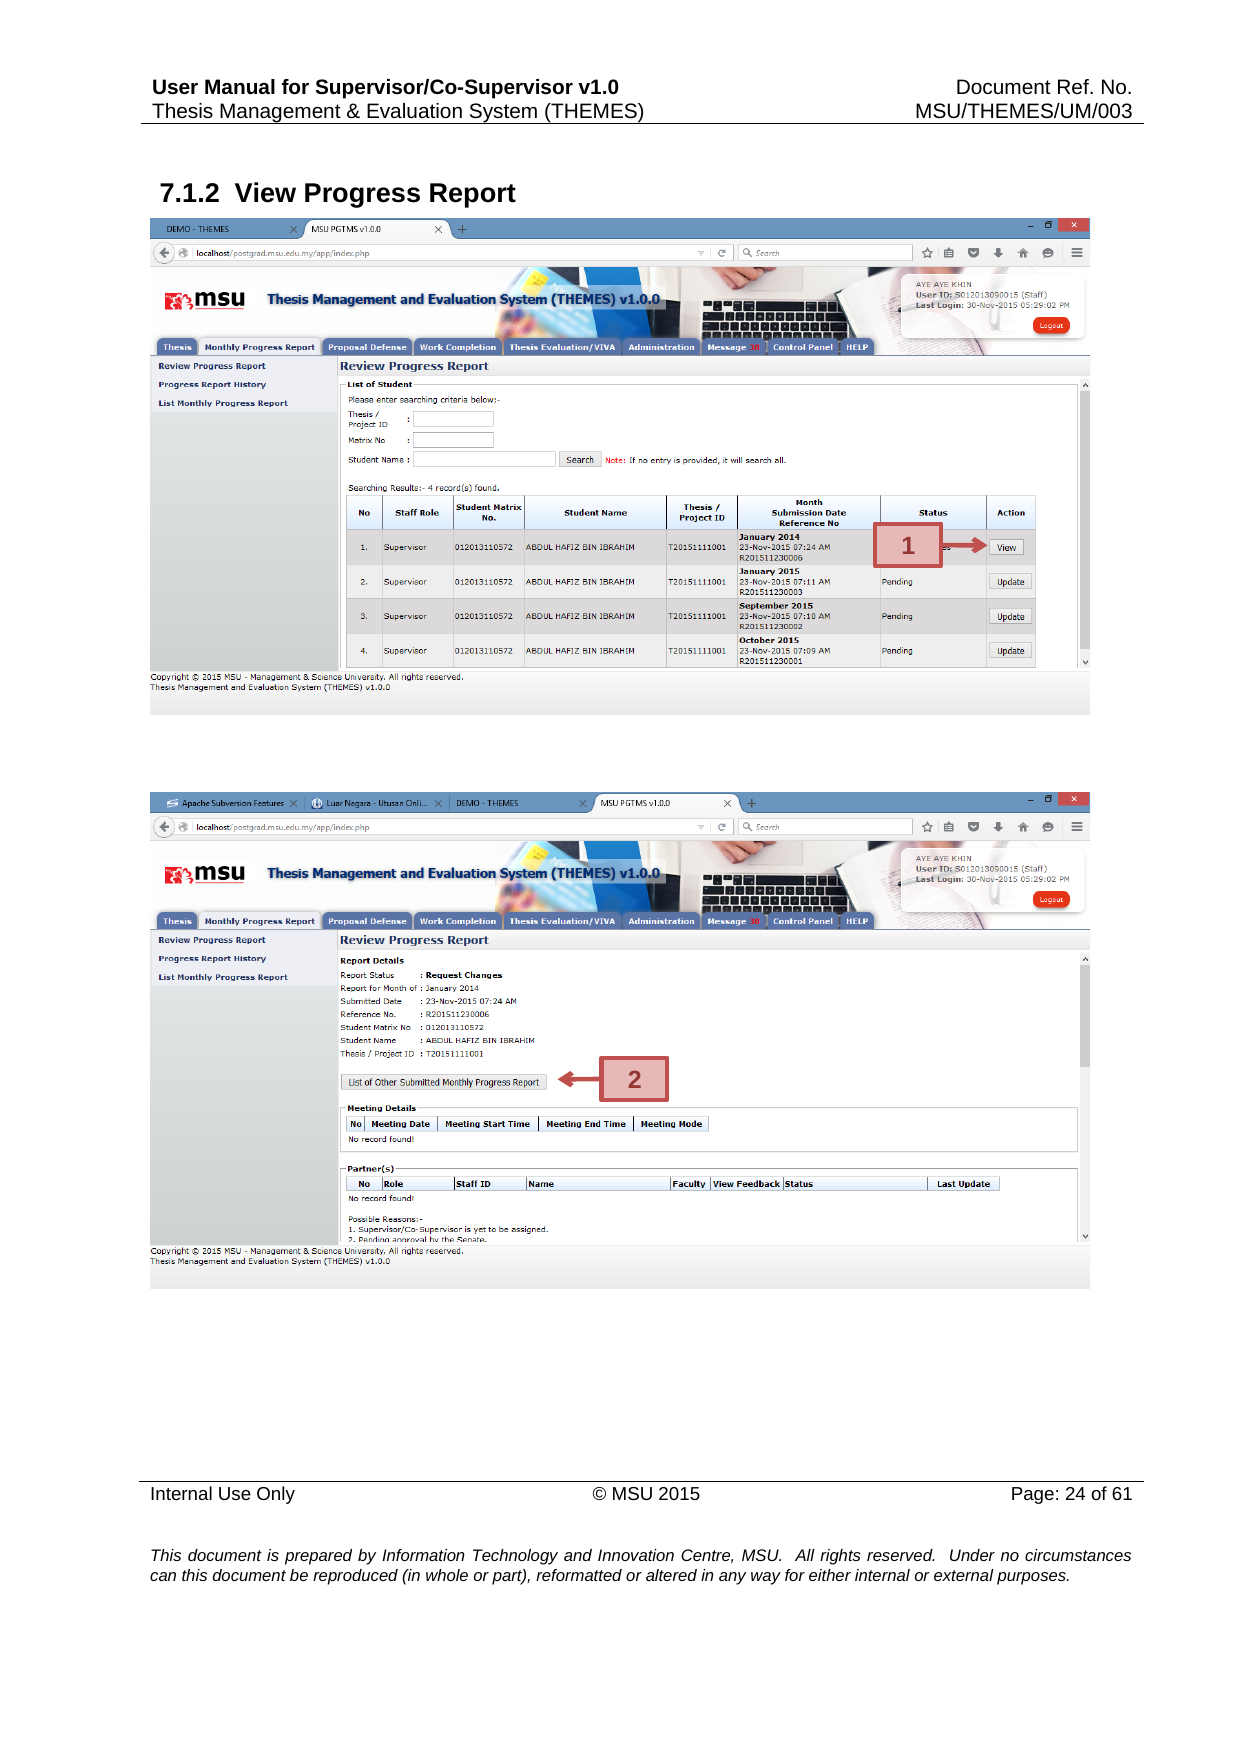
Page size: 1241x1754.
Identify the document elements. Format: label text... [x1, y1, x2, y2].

subtitle View Progress Report [159, 177, 1090, 208]
picture [150, 218, 1091, 720]
picture [150, 792, 1091, 1294]
